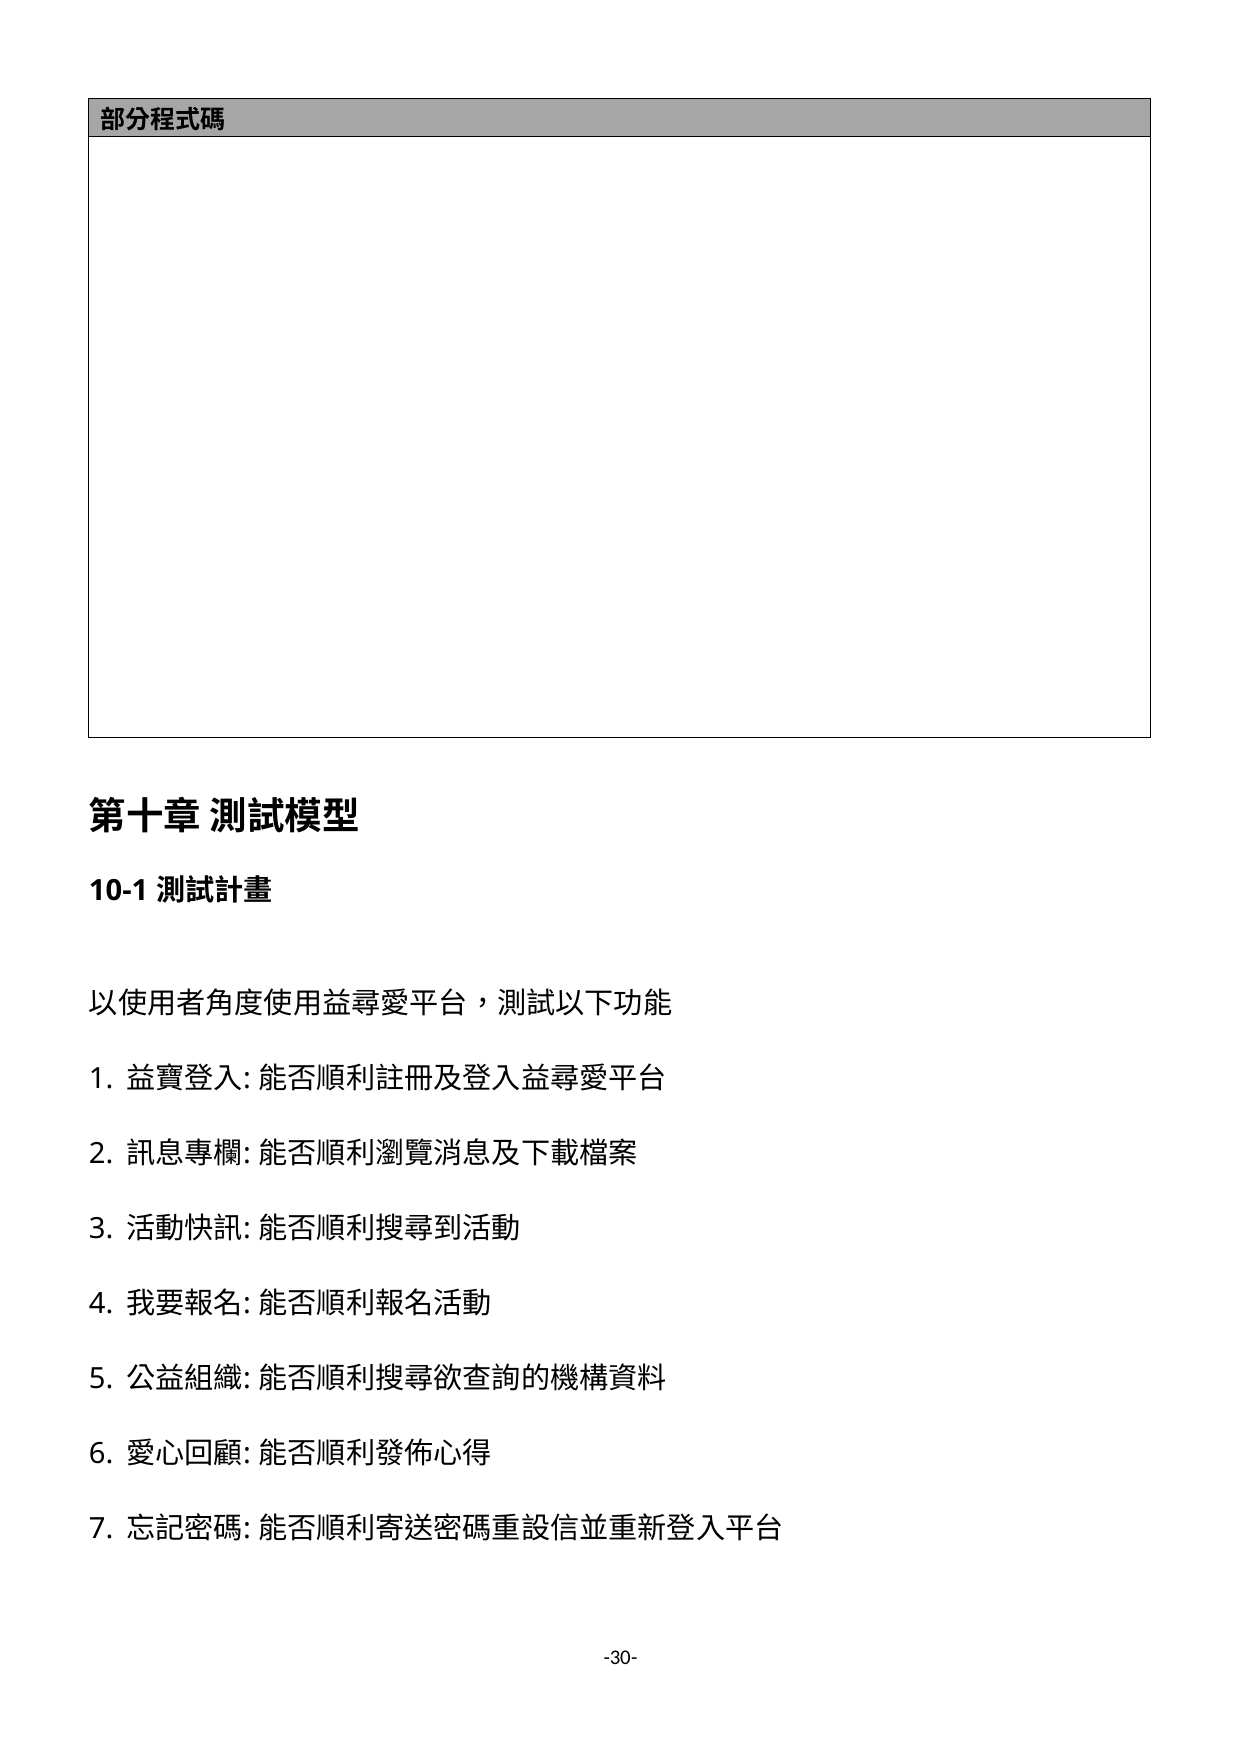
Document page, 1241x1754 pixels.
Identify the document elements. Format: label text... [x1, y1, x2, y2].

list 益寶登入: 能否順利註冊及登入益尋愛平台 [89, 1038, 1152, 1113]
list 我要報名: 能否順利報名活動 [89, 1263, 1152, 1338]
list 愛心回顧: 能否順利發佈心得 [89, 1413, 1152, 1488]
list 活動快訊: 能否順利搜尋到活動 [89, 1188, 1152, 1263]
table_cell 部分程式碼 [89, 99, 1150, 136]
table_cell [89, 137, 1150, 737]
text 第十章 測試模型 [89, 776, 1152, 851]
text 以使用者角度使用益尋愛平台，測試以下功能 [89, 963, 1152, 1038]
list 公益組織: 能否順利搜尋欲查詢的機構資料 [89, 1338, 1152, 1413]
list 忘記密碼: 能否順利寄送密碼重設信並重新登入平台 [89, 1488, 1152, 1563]
text 10-1 測試計畫 [89, 851, 1152, 926]
list 訊息專欄: 能否順利瀏覽消息及下載檔案 [89, 1113, 1152, 1188]
